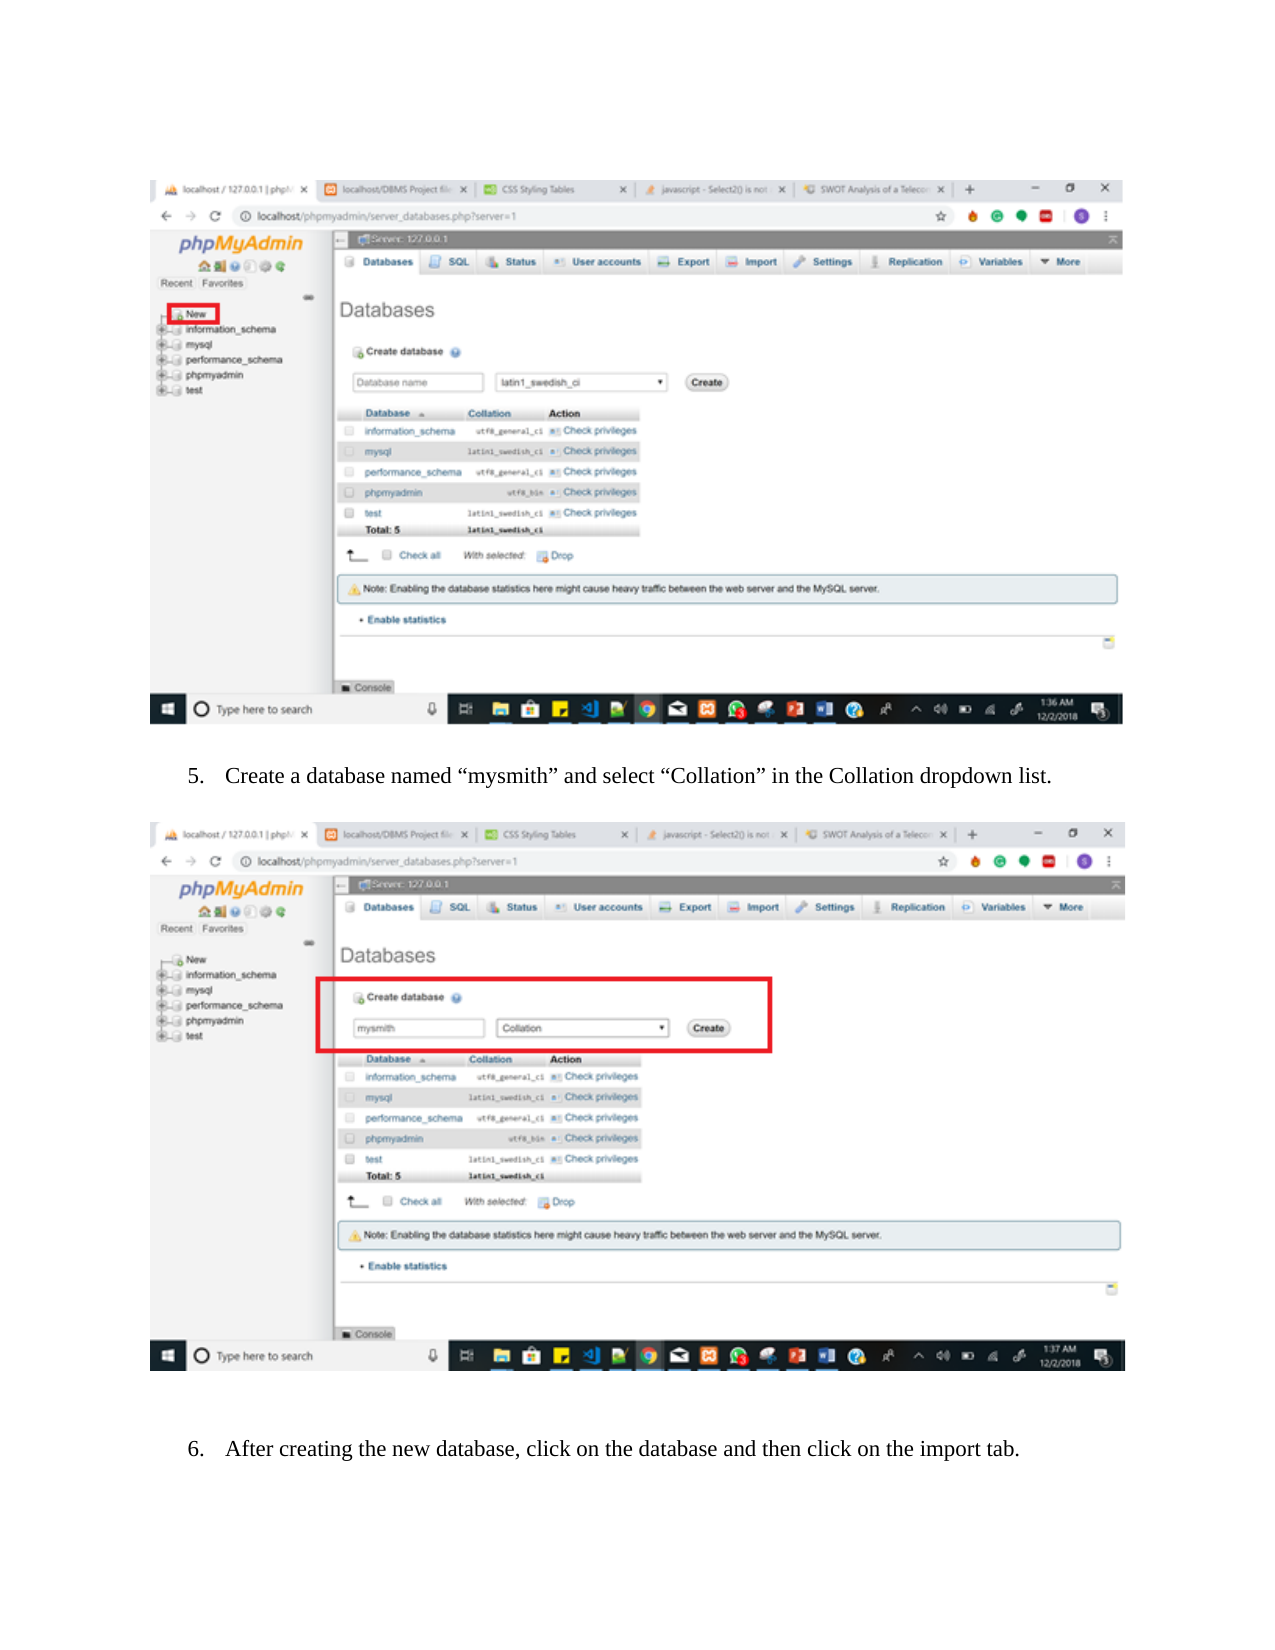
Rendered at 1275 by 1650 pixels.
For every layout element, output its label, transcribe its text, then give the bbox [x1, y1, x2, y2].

picture [150, 822, 1125, 1371]
list Create a database named “mysmith” and select “Collation” in the Collation dropdown list. [187, 762, 1125, 788]
list After creating the new database, click on the database and then click on the import tab. [187, 1435, 1125, 1462]
picture [150, 180, 1125, 729]
